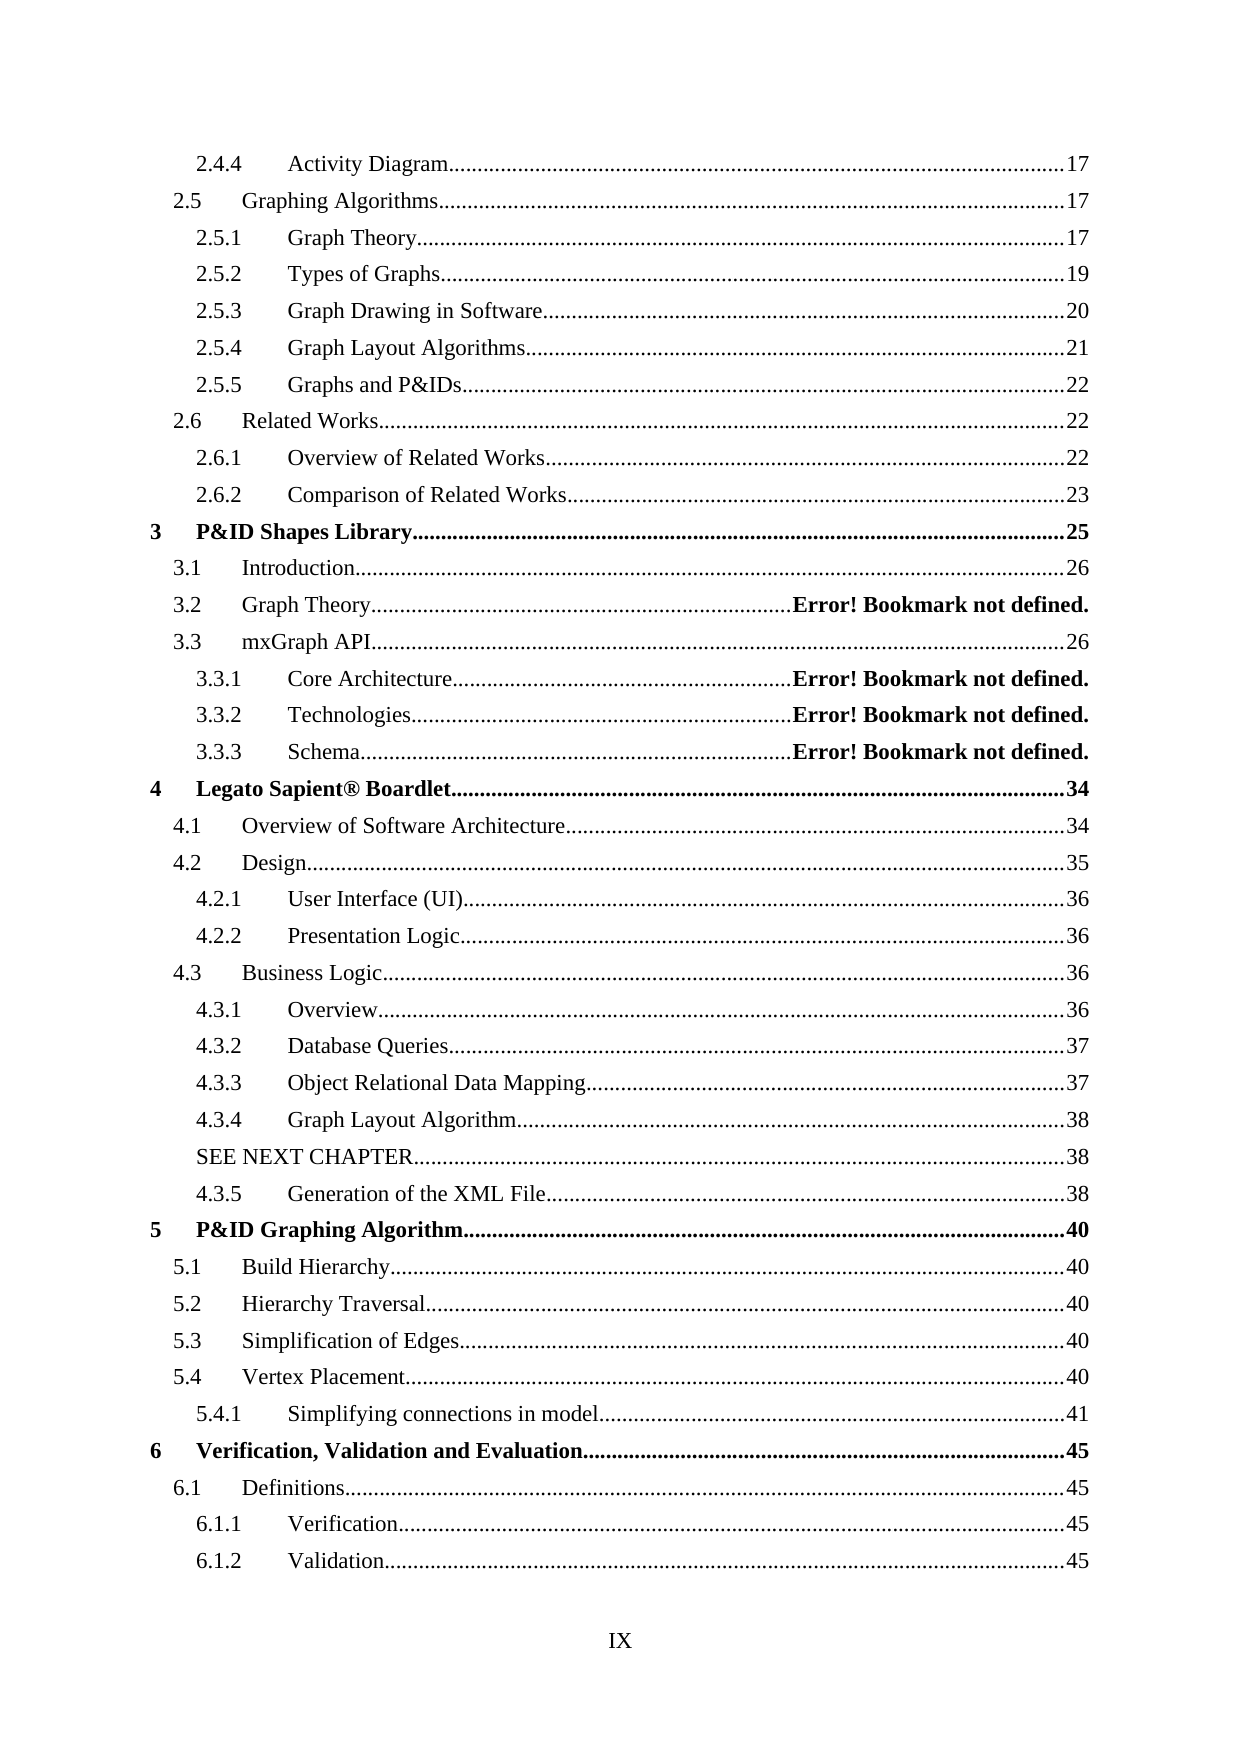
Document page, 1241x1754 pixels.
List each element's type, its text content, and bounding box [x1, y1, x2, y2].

text 3.3.3 Schema Error! Bookmark not defined. [196, 738, 288, 765]
text 5.1 Build Hierarchy 40 [173, 1253, 1090, 1279]
text 4.2.1 User Interface (UI) 36 [196, 885, 1090, 912]
text SEE NEXT CHAPTER 38 [196, 1143, 1090, 1169]
text 3.3.1 Core Architecture Error! Bookmark not defined. [452, 665, 1090, 691]
text 2.4.4 Activity Diagram 17 [196, 150, 1090, 176]
text 3.2 Graph Theory Error! Bookmark not defined. [371, 591, 1090, 618]
text 2.6.1 Overview of Related Works 22 [196, 444, 1090, 471]
text 2.6 Related Works 22 [173, 407, 1090, 434]
text 3 P&ID Shapes Library 25 [412, 518, 1090, 544]
text 4.3.3 Object Relational Data Mapping 37 [196, 1069, 1090, 1096]
text 4 Legato Sapient® Boardlet 34 [150, 775, 1090, 801]
text 2.5.1 Graph Theory 17 [196, 223, 1090, 250]
text 2.5 Graphing Algorithms 17 [173, 187, 1090, 213]
text 3.3 mxGraph API 26 [173, 628, 242, 654]
text 2.6.2 Comparison of Related Works 23 [196, 481, 1090, 507]
text 3.3 mxGraph API 26 [371, 628, 1090, 654]
text 6.1 Definitions 45 [173, 1474, 1090, 1500]
text 4.2.2 Presentation Logic 36 [196, 922, 1090, 948]
text 4.3.1 Overview 36 [196, 996, 1090, 1022]
text 5.2 Hierarchy Traversal 40 [173, 1290, 1090, 1316]
text 3.3.2 Technologies Error! Bookmark not defined. [411, 702, 1090, 728]
text 2.5.5 Graphs and P&IDs 22 [196, 371, 1090, 397]
text 2.5.4 Graph Layout Algorithms 21 [196, 334, 1090, 360]
text 5.3 Simplification of Edges 40 [173, 1327, 1090, 1353]
text 6.1.1 Verification 45 [196, 1511, 1090, 1537]
text 4.3 Business Logic 36 [173, 959, 1090, 985]
text 6 Verification, Validation and Evaluation 45 [150, 1437, 1090, 1463]
text 5 P&ID Graphing Algorithm 40 [150, 1216, 1090, 1243]
text 5.4.1 Simplifying connections in model 41 [196, 1400, 1090, 1427]
text 2.5.2 Types of Graphs 19 [196, 260, 1090, 287]
text 4.1 Overview of Software Architecture 34 [173, 812, 1090, 838]
text 3.3.3 Schema Error! Bookmark not defined. [360, 738, 1090, 765]
text 4.2 Design 35 [173, 849, 1090, 875]
text 2.5.3 Graph Drawing in Software 20 [196, 297, 1090, 323]
text 5.4 Vertex Placement 40 [173, 1363, 1090, 1390]
text 4.3.2 Database Queries 37 [196, 1032, 1090, 1059]
text 4.3.4 Graph Layout Algorithm 38 [196, 1106, 1090, 1132]
text 4.3.5 Generation of the XML File 38 [196, 1179, 1090, 1206]
text 6.1.2 Validation 45 [196, 1547, 1090, 1574]
text 3.1 Introduction 26 [173, 554, 1090, 581]
